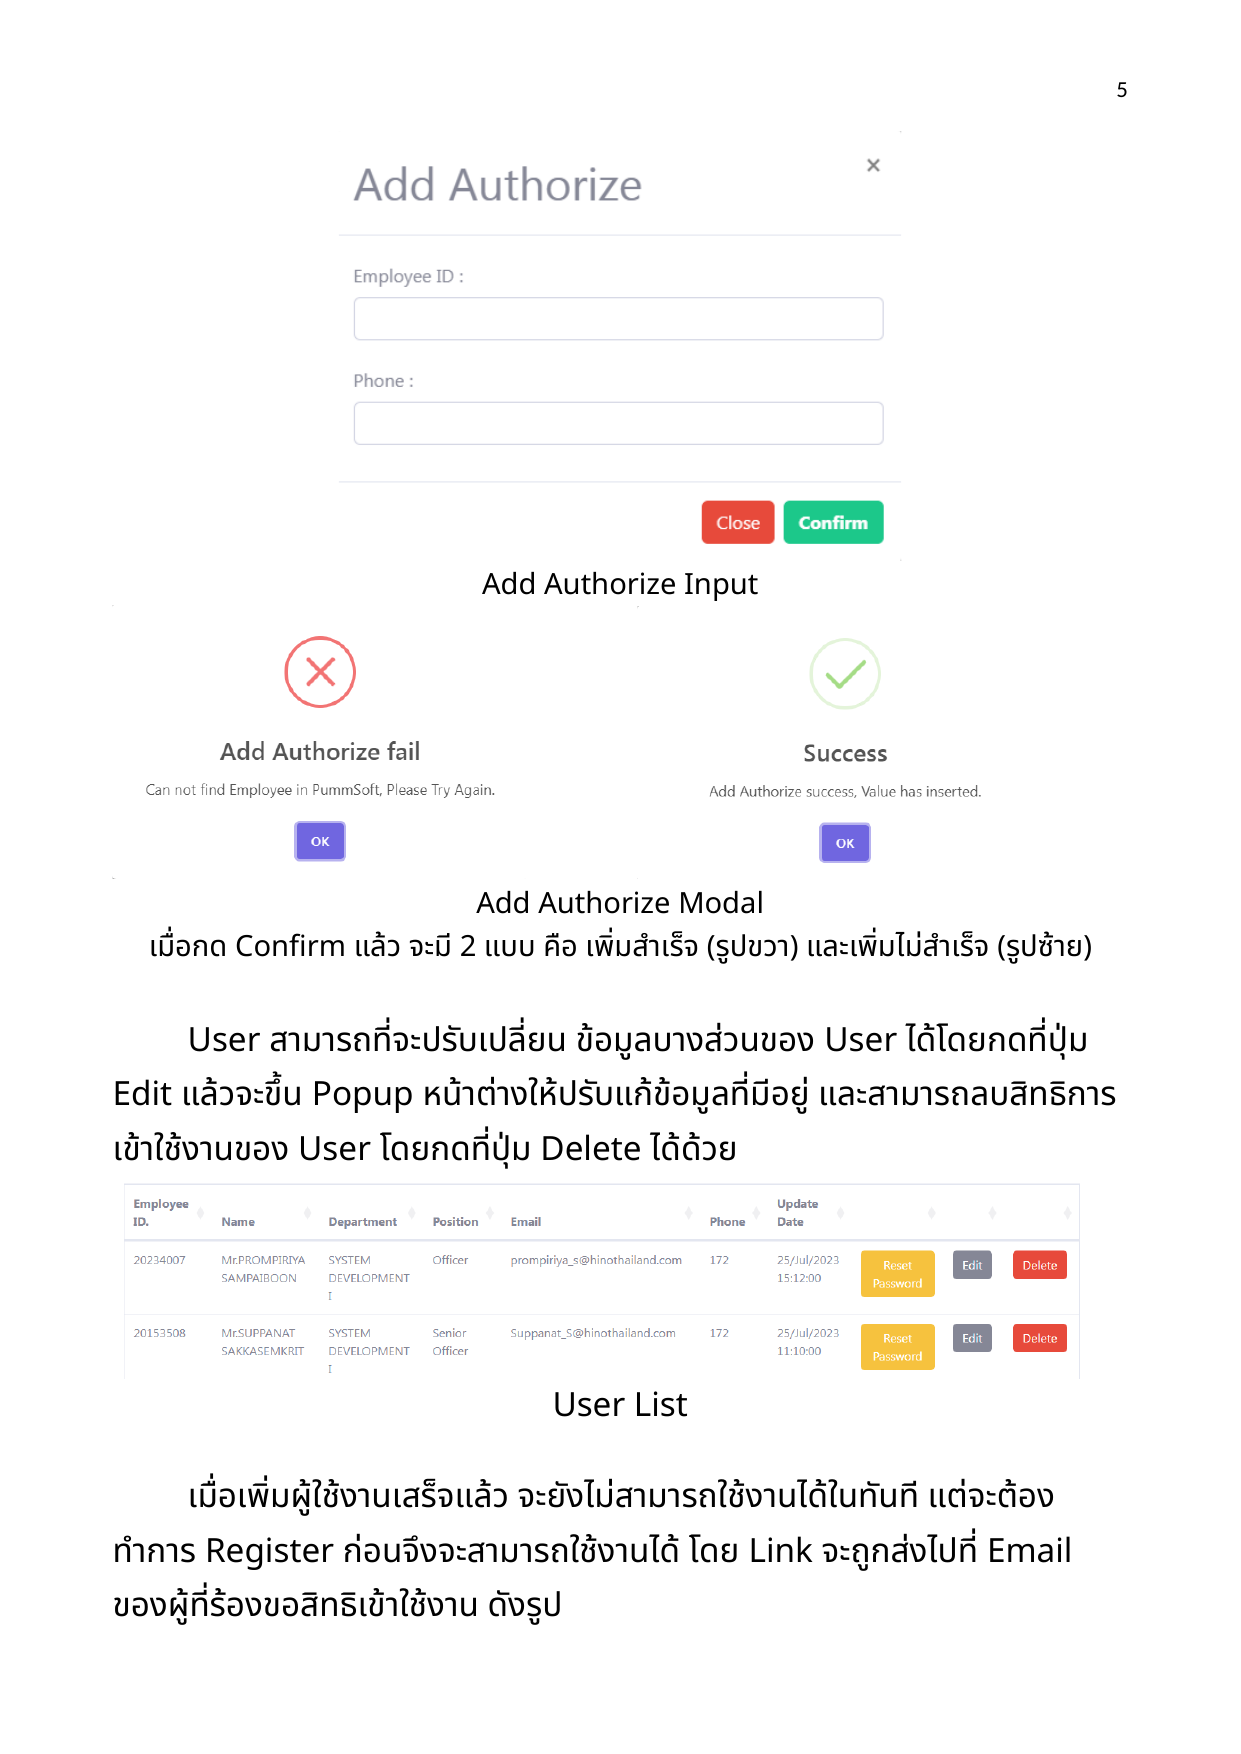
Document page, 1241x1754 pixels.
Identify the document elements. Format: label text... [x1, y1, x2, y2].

text เมื่อกด Confirm แล้ว จะมี 2 แบบ คือ เพิ่มสำเร็จ (รูปขวา) และเพิ่มไม่สำเร็จ (รูปซ้าย) [112, 925, 1128, 969]
text User List [112, 1381, 1128, 1426]
text Add Authorize Modal [112, 882, 1128, 922]
text User สามารถที่จะปรับเปลี่ยน ข้อมูลบางส่วนของ User ได้โดยกดที่ปุ่ม Edit แล้วจะขึ้น Popup หน้าต่างให้ปรับแก้ข้อมูลที่มีอยู่ และสามารถลบสิทธิการเข้าใช้งานของ User โดยกดที่ปุ่ม Delete ได้ด้วย [112, 1015, 1128, 1175]
picture [637, 606, 1050, 879]
picture [338, 131, 902, 561]
picture [112, 1179, 1088, 1379]
picture [112, 605, 525, 879]
text เมื่อเพิ่มผู้ใช้งานเสร็จแล้ว จะยังไม่สามารถใช้งานได้ในทันที แต่จะต้องทำการ Register ก่อนจึงจะสามารถใช้งานได้ โดย Link จะถูกส่งไปที่ Email ของผู้ที่ร้องขอสิทธิเข้าใช้งาน ดังรูป [112, 1472, 1128, 1632]
text Add Authorize Input [112, 563, 1128, 603]
